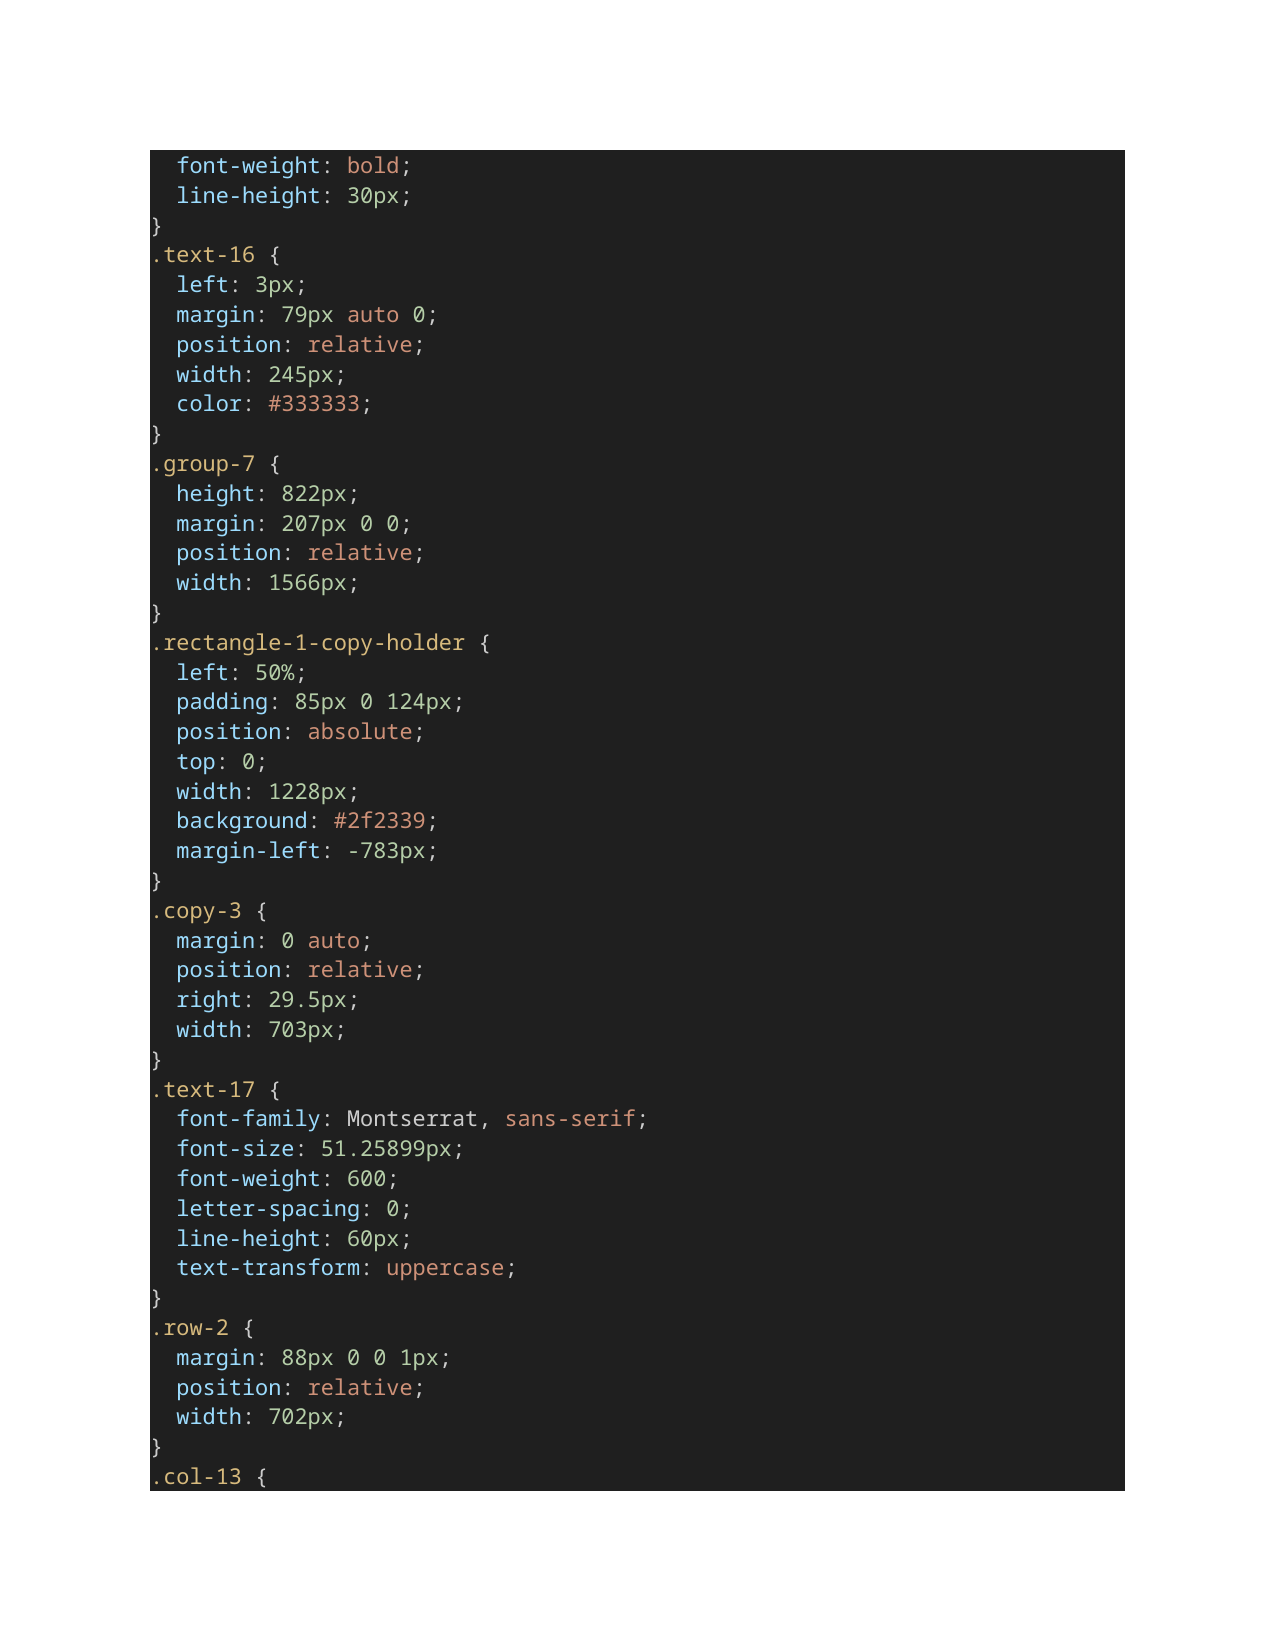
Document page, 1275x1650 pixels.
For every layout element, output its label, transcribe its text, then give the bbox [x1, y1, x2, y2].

text position: relative; [150, 329, 1125, 358]
text margin-left: -783px; [150, 835, 1125, 865]
text width: 703px; [150, 1014, 1125, 1044]
text .group-7 { [150, 448, 1125, 478]
text position: relative; [150, 537, 1125, 567]
text text-transform: uppercase; [150, 1252, 1125, 1282]
text position: relative; [150, 954, 1125, 984]
text left: 3px; [150, 269, 1125, 299]
text .text-16 { [150, 239, 1125, 269]
text .copy-3 { [150, 895, 1125, 924]
text .rectangle-1-copy-holder { [150, 627, 1125, 656]
text font-weight: 600; [150, 1163, 1125, 1193]
text top: 0; [150, 746, 1125, 776]
text margin: 0 auto; [150, 924, 1125, 954]
text } [150, 597, 1125, 627]
text background: #2f2339; [150, 805, 1125, 835]
text position: absolute; [150, 716, 1125, 746]
text width: 1566px; [150, 567, 1125, 597]
text .text-17 { [150, 1073, 1125, 1103]
text margin: 207px 0 0; [150, 507, 1125, 537]
text letter-spacing: 0; [150, 1193, 1125, 1222]
text .row-2 { [150, 1312, 1125, 1342]
text right: 29.5px; [150, 984, 1125, 1014]
text .col-13 { [150, 1461, 1125, 1491]
text margin: 79px auto 0; [150, 299, 1125, 329]
text } [150, 1431, 1125, 1461]
text } [150, 865, 1125, 895]
text margin: 88px 0 0 1px; [150, 1342, 1125, 1371]
text left: 50%; [150, 656, 1125, 686]
text color: #333333; [150, 388, 1125, 418]
text width: 245px; [150, 358, 1125, 388]
text width: 702px; [150, 1401, 1125, 1431]
text line-height: 30px; [150, 180, 1125, 209]
text } [150, 418, 1125, 448]
text } [150, 1044, 1125, 1073]
text font-size: 51.25899px; [150, 1133, 1125, 1163]
text } [150, 209, 1125, 239]
text } [150, 1282, 1125, 1312]
text font-weight: bold; [150, 150, 1125, 180]
text height: 822px; [150, 478, 1125, 507]
text padding: 85px 0 124px; [150, 686, 1125, 716]
text font-family: Montserrat, sans-serif; [150, 1103, 1125, 1133]
text width: 1228px; [150, 776, 1125, 805]
text position: relative; [150, 1371, 1125, 1401]
text line-height: 60px; [150, 1222, 1125, 1252]
